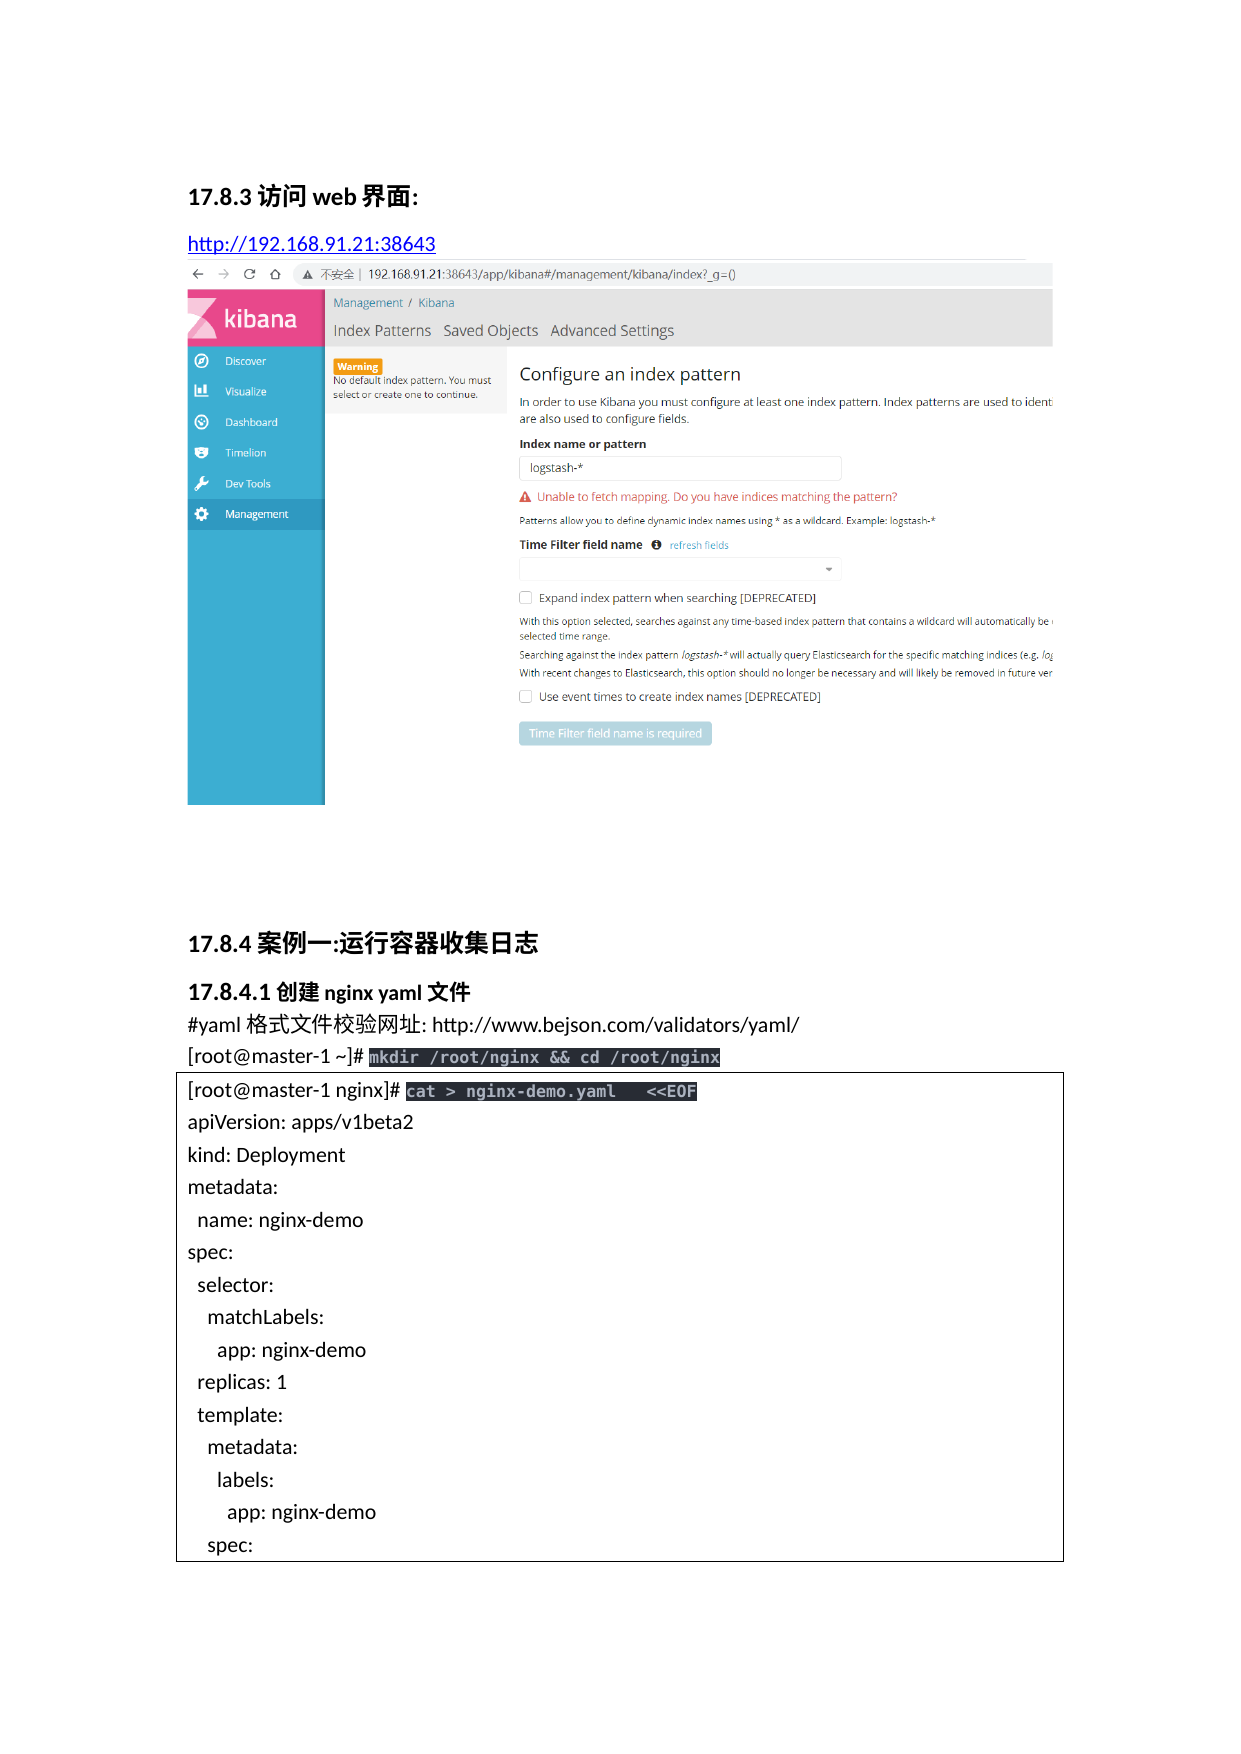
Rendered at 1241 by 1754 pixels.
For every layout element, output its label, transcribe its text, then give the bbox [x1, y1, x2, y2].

text http://192.168.91.21:38643 [187, 227, 1053, 259]
text 17.8.3 访问web界面: [187, 162, 1053, 227]
text #yaml 格式文件校验网址: http://www.bejson.com/validators/yaml/ [187, 1007, 1053, 1039]
text 17.8.4.1 创建nginx yaml 文件 [187, 974, 1053, 1007]
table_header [177, 1073, 1063, 1561]
picture [187, 259, 1053, 805]
text 17.8.4 案例一:运行容器收集日志 [187, 909, 1053, 974]
text [root@master-1 ~]# mkdir /root/nginx && cd /root/nginx [187, 1039, 1053, 1072]
